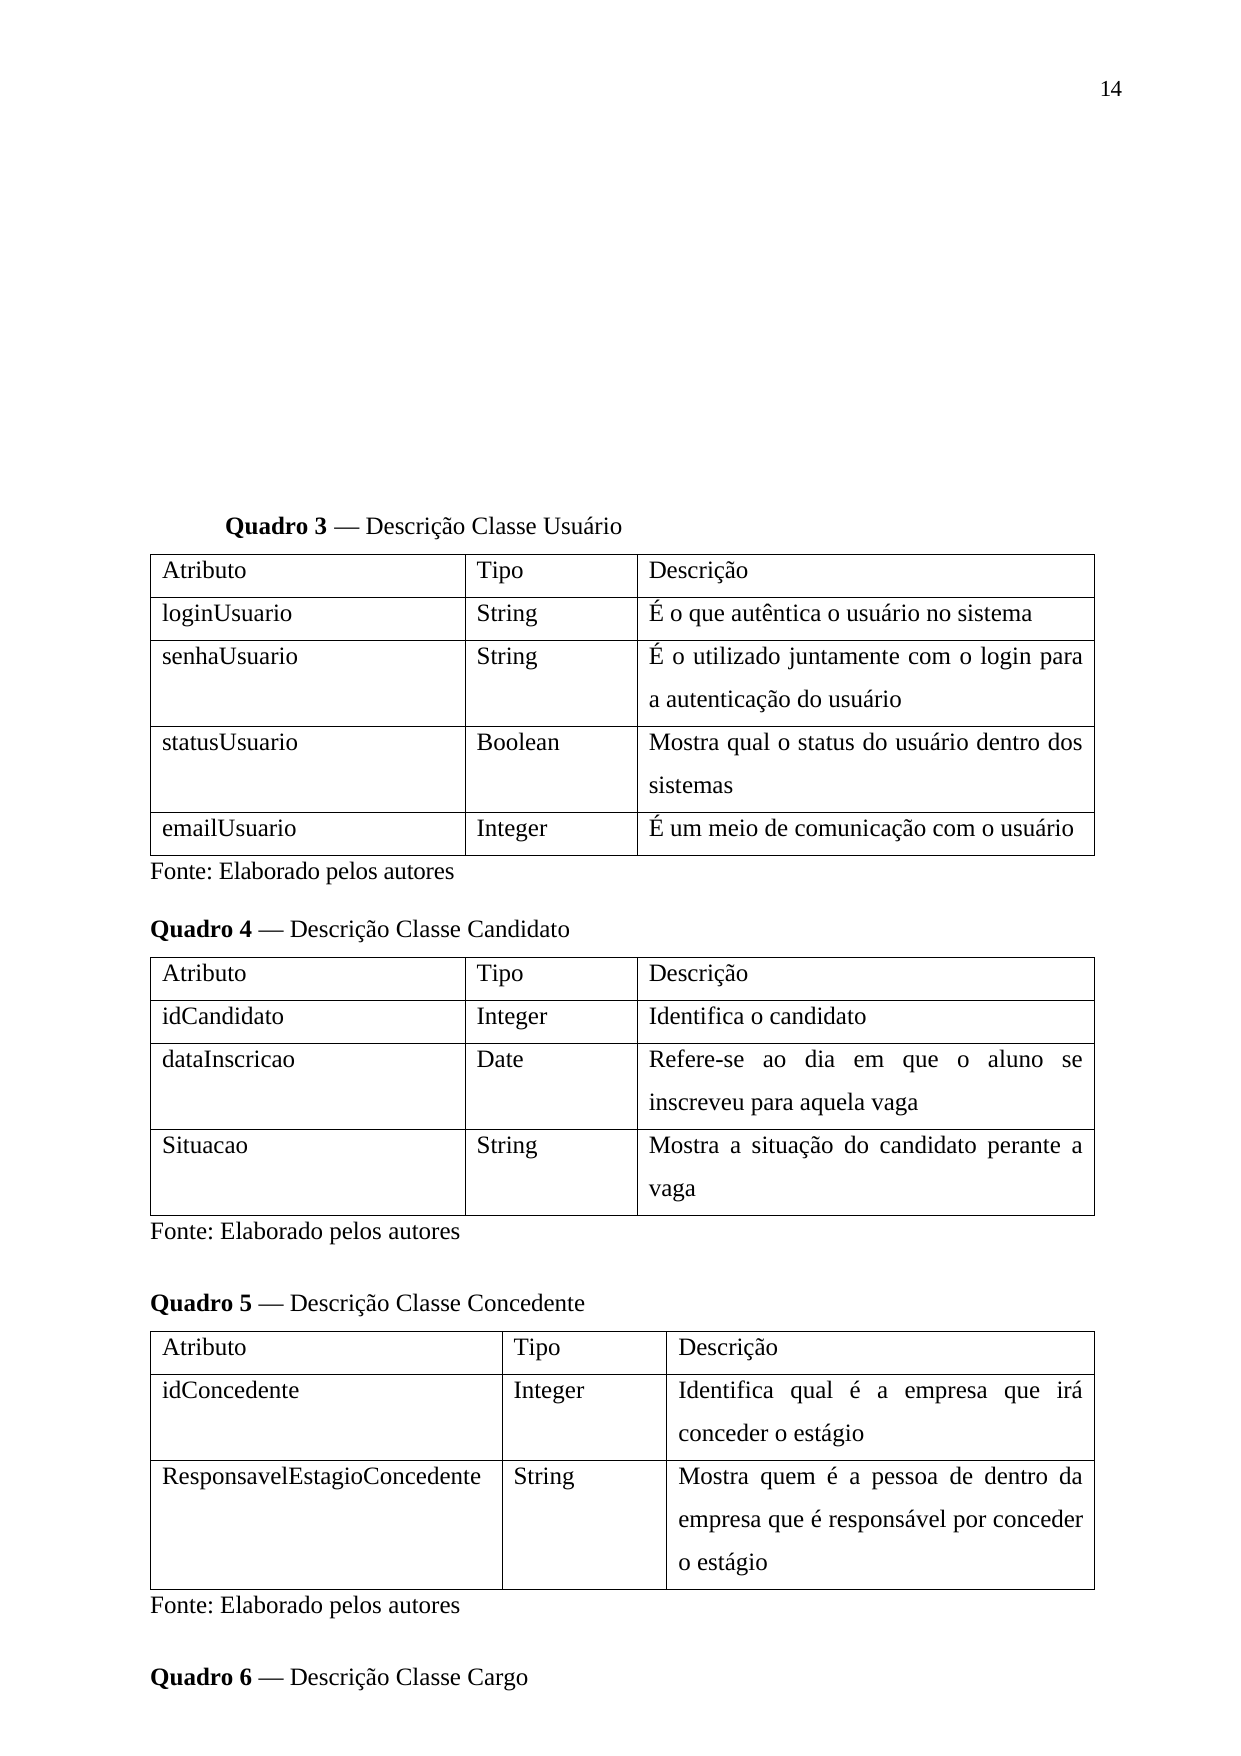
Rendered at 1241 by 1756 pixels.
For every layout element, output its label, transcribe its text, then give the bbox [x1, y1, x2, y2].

text Quadro 3 — Descrição Classe Usuário [150, 511, 1148, 540]
table_cell String [466, 598, 637, 640]
text Fonte: Elaborado pelos autores [150, 1216, 1148, 1245]
table_cell idConcedente [151, 1375, 502, 1460]
table_cell É o utilizado juntamente com o login para a autenticação do usuário [638, 641, 1094, 726]
table_cell Integer [503, 1375, 666, 1460]
table_cell emailUsuario [151, 813, 465, 855]
table_cell String [466, 1130, 637, 1215]
table_header Atributo [151, 1332, 502, 1374]
table_cell Refere-se ao dia em que o aluno se inscreveu para aquela vaga [638, 1044, 1094, 1129]
text Quadro 6 — Descrição Classe Cargo [150, 1662, 1148, 1691]
table_cell Situacao [151, 1130, 465, 1215]
table_cell Identifica qual é a empresa que irá conceder o estágio [667, 1375, 1094, 1460]
table_header Tipo [466, 958, 637, 1000]
table_cell String [466, 641, 637, 726]
table_header Tipo [503, 1332, 666, 1374]
table_cell Mostra a situação do candidato perante a vaga [638, 1130, 1094, 1215]
table_header Tipo [466, 555, 637, 597]
text Quadro 5 — Descrição Classe Concedente [150, 1288, 1148, 1317]
table_cell É o que autêntica o usuário no sistema [638, 598, 1094, 640]
table_cell dataInscricao [151, 1044, 465, 1129]
table_cell senhaUsuario [151, 641, 465, 726]
table_header Descrição [638, 958, 1094, 1000]
table_header Descrição [667, 1332, 1094, 1374]
table_cell String [503, 1461, 666, 1589]
table_cell Identifica o candidato [638, 1001, 1094, 1043]
table_cell Boolean [466, 727, 637, 812]
table_cell statusUsuario [151, 727, 465, 812]
table_header Atributo [151, 555, 465, 597]
table_cell Integer [466, 813, 637, 855]
table_cell É um meio de comunicação com o usuário [638, 813, 1094, 855]
text Fonte: Elaborado pelos autores [150, 1590, 1148, 1619]
table_cell loginUsuario [151, 598, 465, 640]
table_header Descrição [638, 555, 1094, 597]
table_header Atributo [151, 958, 465, 1000]
table_cell Date [466, 1044, 637, 1129]
text Fonte: Elaborado pelos autores [150, 856, 830, 885]
text Quadro 4 — Descrição Classe Candidato [150, 914, 1148, 943]
table_cell Integer [466, 1001, 637, 1043]
table_cell Mostra quem é a pessoa de dentro da empresa que é responsável por conceder o estágio [667, 1461, 1094, 1589]
table_cell ResponsavelEstagioConcedente [151, 1461, 502, 1589]
table_cell idCandidato [151, 1001, 465, 1043]
table_cell Mostra qual o status do usuário dentro dos sistemas [638, 727, 1094, 812]
